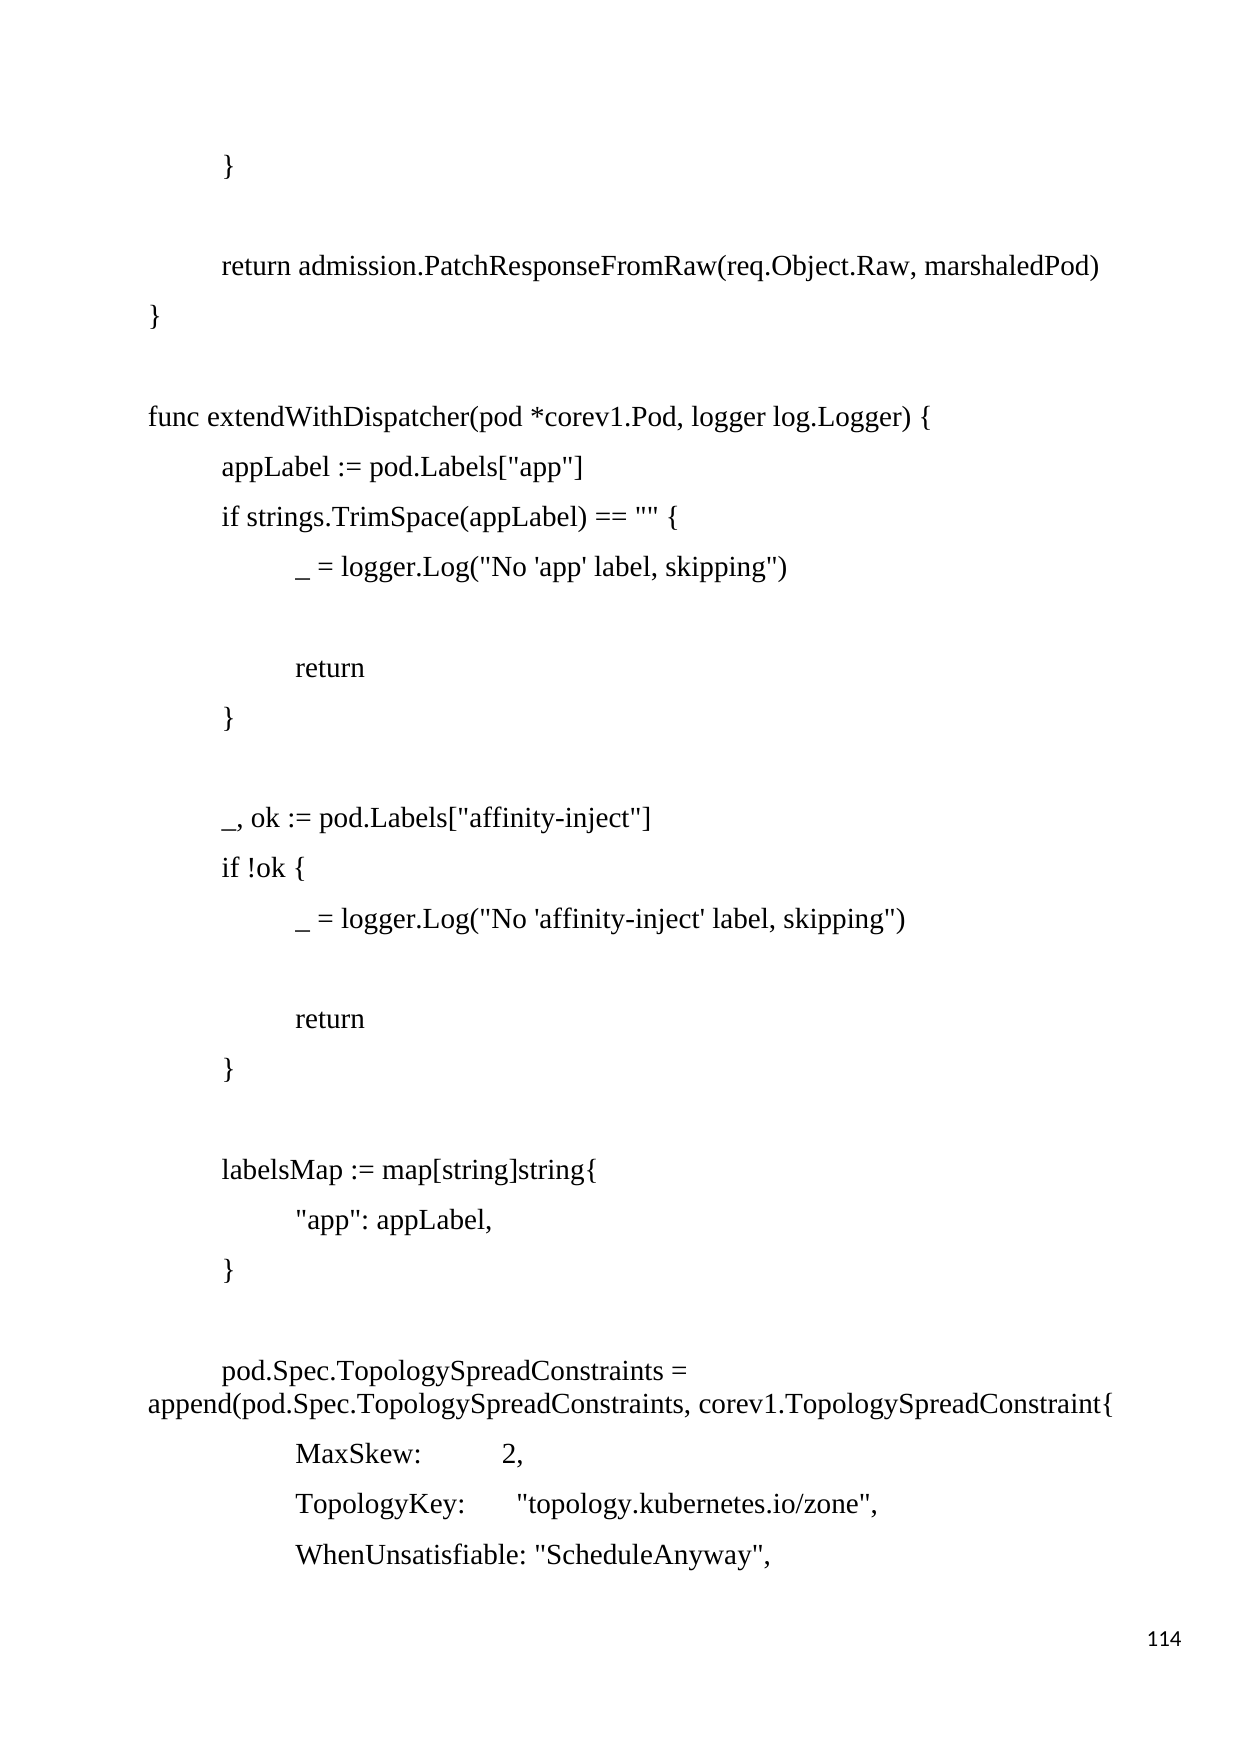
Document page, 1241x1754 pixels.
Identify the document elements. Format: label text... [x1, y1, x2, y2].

text } [148, 700, 1181, 733]
text TopologyKey: "topology.kubernetes.io/zone", [148, 1487, 1181, 1520]
text _, ok := pod.Labels["affinity-inject"] [148, 800, 1181, 834]
text if strings.TrimSpace(appLabel) == "" { [148, 499, 1181, 533]
text func extendWithDispatcher(pod *corev1.Pod, logger log.Logger) { [148, 399, 1181, 432]
text return [148, 650, 1181, 683]
text } [148, 148, 1181, 181]
text return admission.PatchResponseFromRaw(req.Object.Raw, marshaledPod) [148, 248, 1181, 282]
text labelsMap := map[string]string{ [148, 1152, 1181, 1185]
text WhenUnsatisfiable: "ScheduleAnyway", [148, 1537, 1181, 1570]
text } [148, 1252, 1181, 1286]
text } [148, 298, 1181, 332]
text _ = logger.Log("No 'app' label, skipping") [148, 549, 1181, 583]
text appLabel := pod.Labels["app"] [148, 449, 1181, 482]
text "app": appLabel, [148, 1202, 1181, 1236]
text _ = logger.Log("No 'affinity-inject' label, skipping") [148, 901, 1181, 934]
text MaxSkew: 2, [148, 1436, 1181, 1470]
text return [148, 1001, 1181, 1035]
text if !ok { [148, 851, 1181, 884]
text pod.Spec.TopologySpreadConstraints = append(pod.Spec.TopologySpreadConstraints, corev1.TopologySpreadConstraint{ [148, 1353, 1181, 1420]
text } [148, 1051, 1181, 1085]
